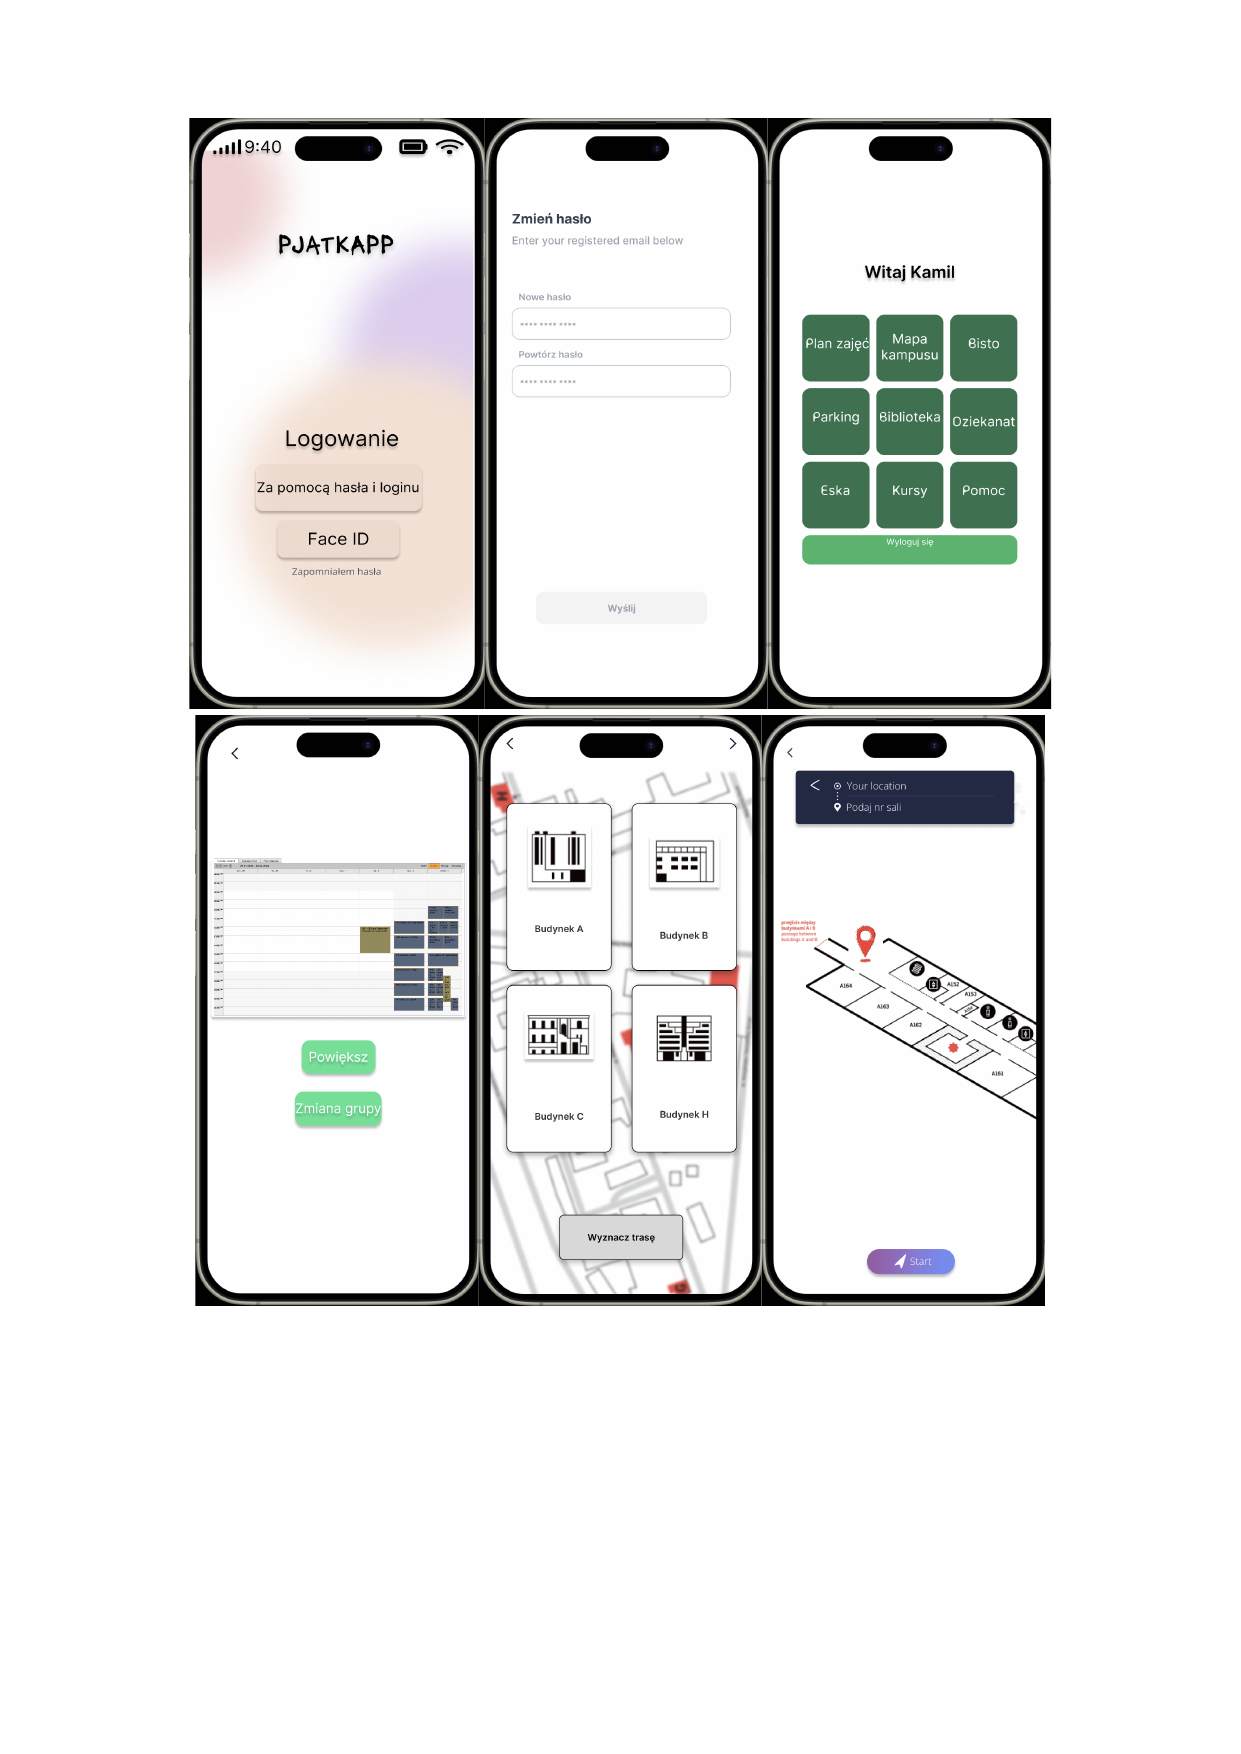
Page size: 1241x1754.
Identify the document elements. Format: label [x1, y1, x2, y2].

picture [195, 715, 1045, 1306]
picture [189, 118, 1052, 709]
